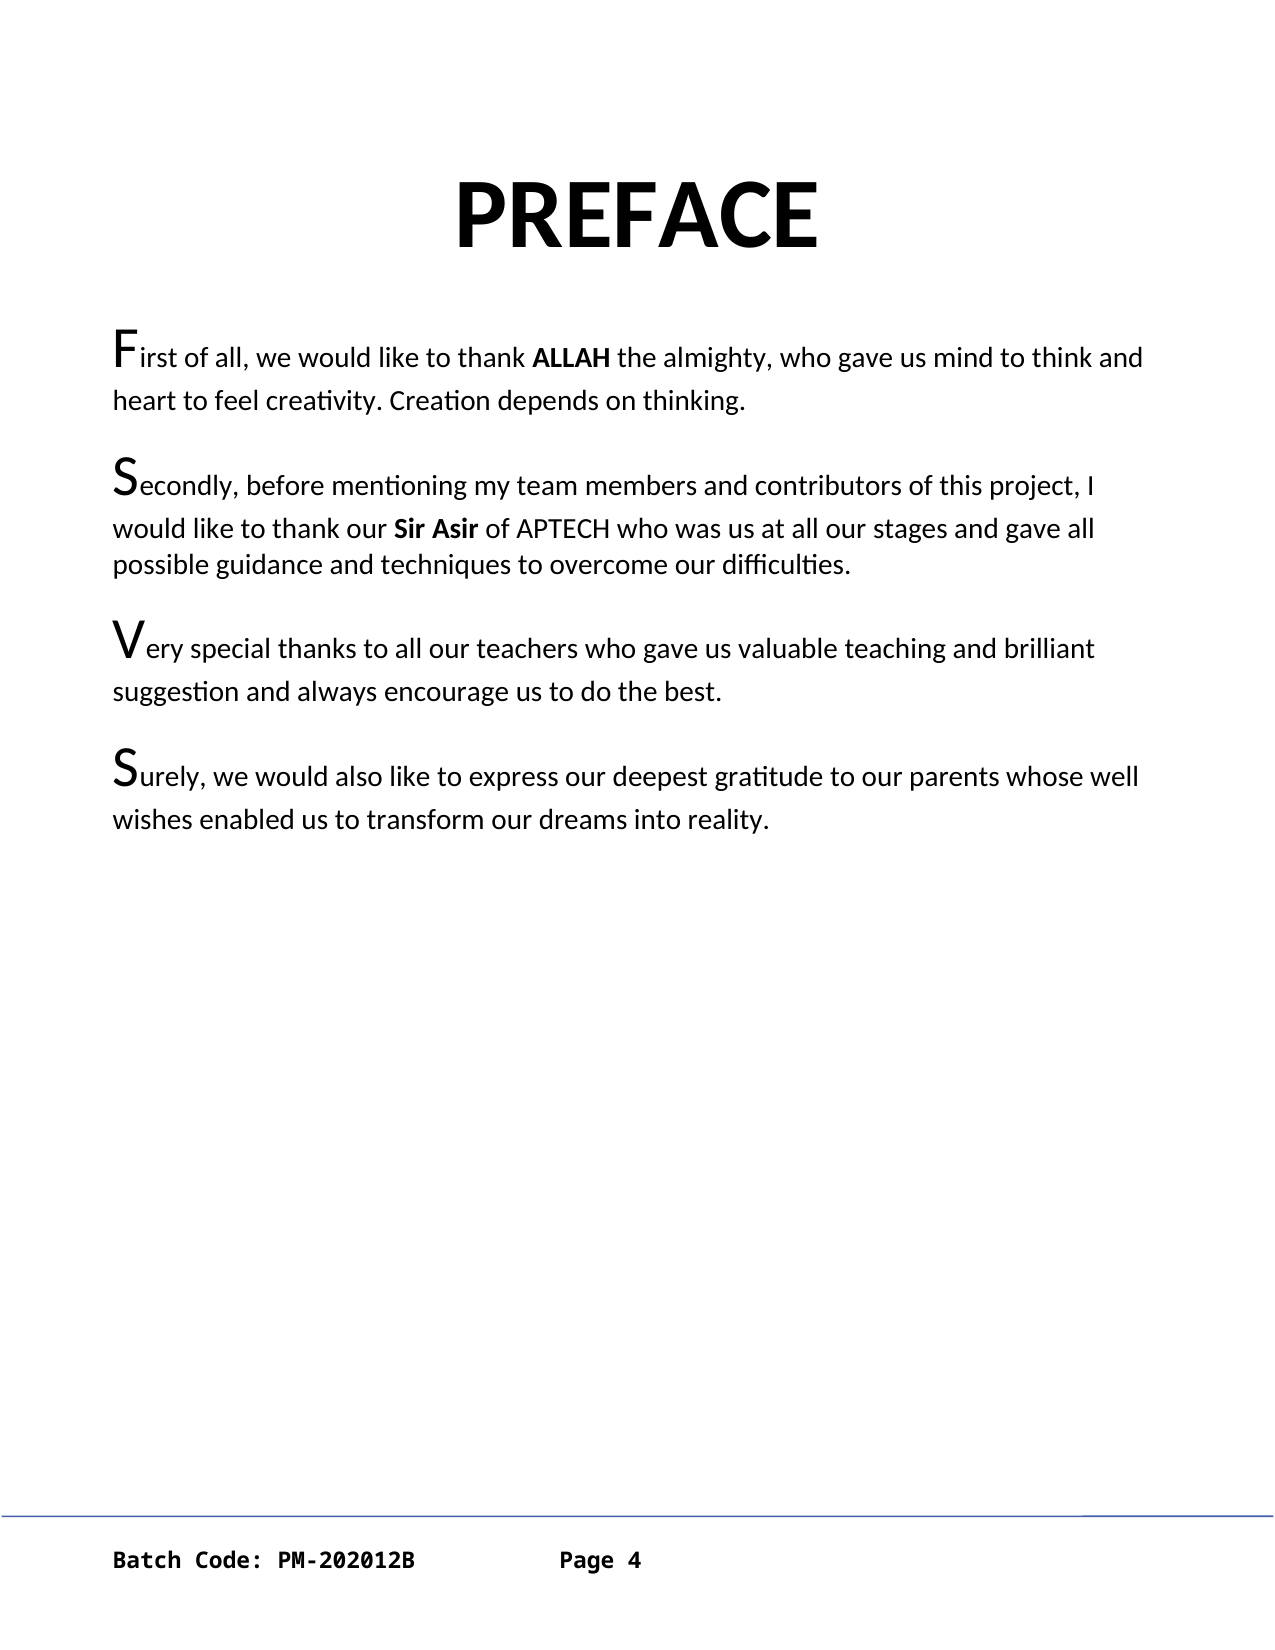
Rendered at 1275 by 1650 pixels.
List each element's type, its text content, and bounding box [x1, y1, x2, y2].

text Surely, we would also like to express our deepest gratitude to our parents whose well wishes enabled us to transform our dreams into reality. [112, 730, 1162, 837]
text Very special thanks to all our teachers who gave us valuable teaching and brilliant suggestion and always encourage us to do the best. [112, 602, 1162, 709]
text PREFACE [112, 150, 1162, 272]
text First of all, we would like to thank ALLAH the almighty, who gave us mind to think and heart to feel creativity. Creation depends on thinking. [112, 311, 1162, 418]
text Secondly, before mentioning my team members and contributors of this project, I would like to thank our Sir Asir of APTECH who was us at all our stages and gave all possible guidance and techniques to overcome our difficulties. [112, 439, 1162, 581]
